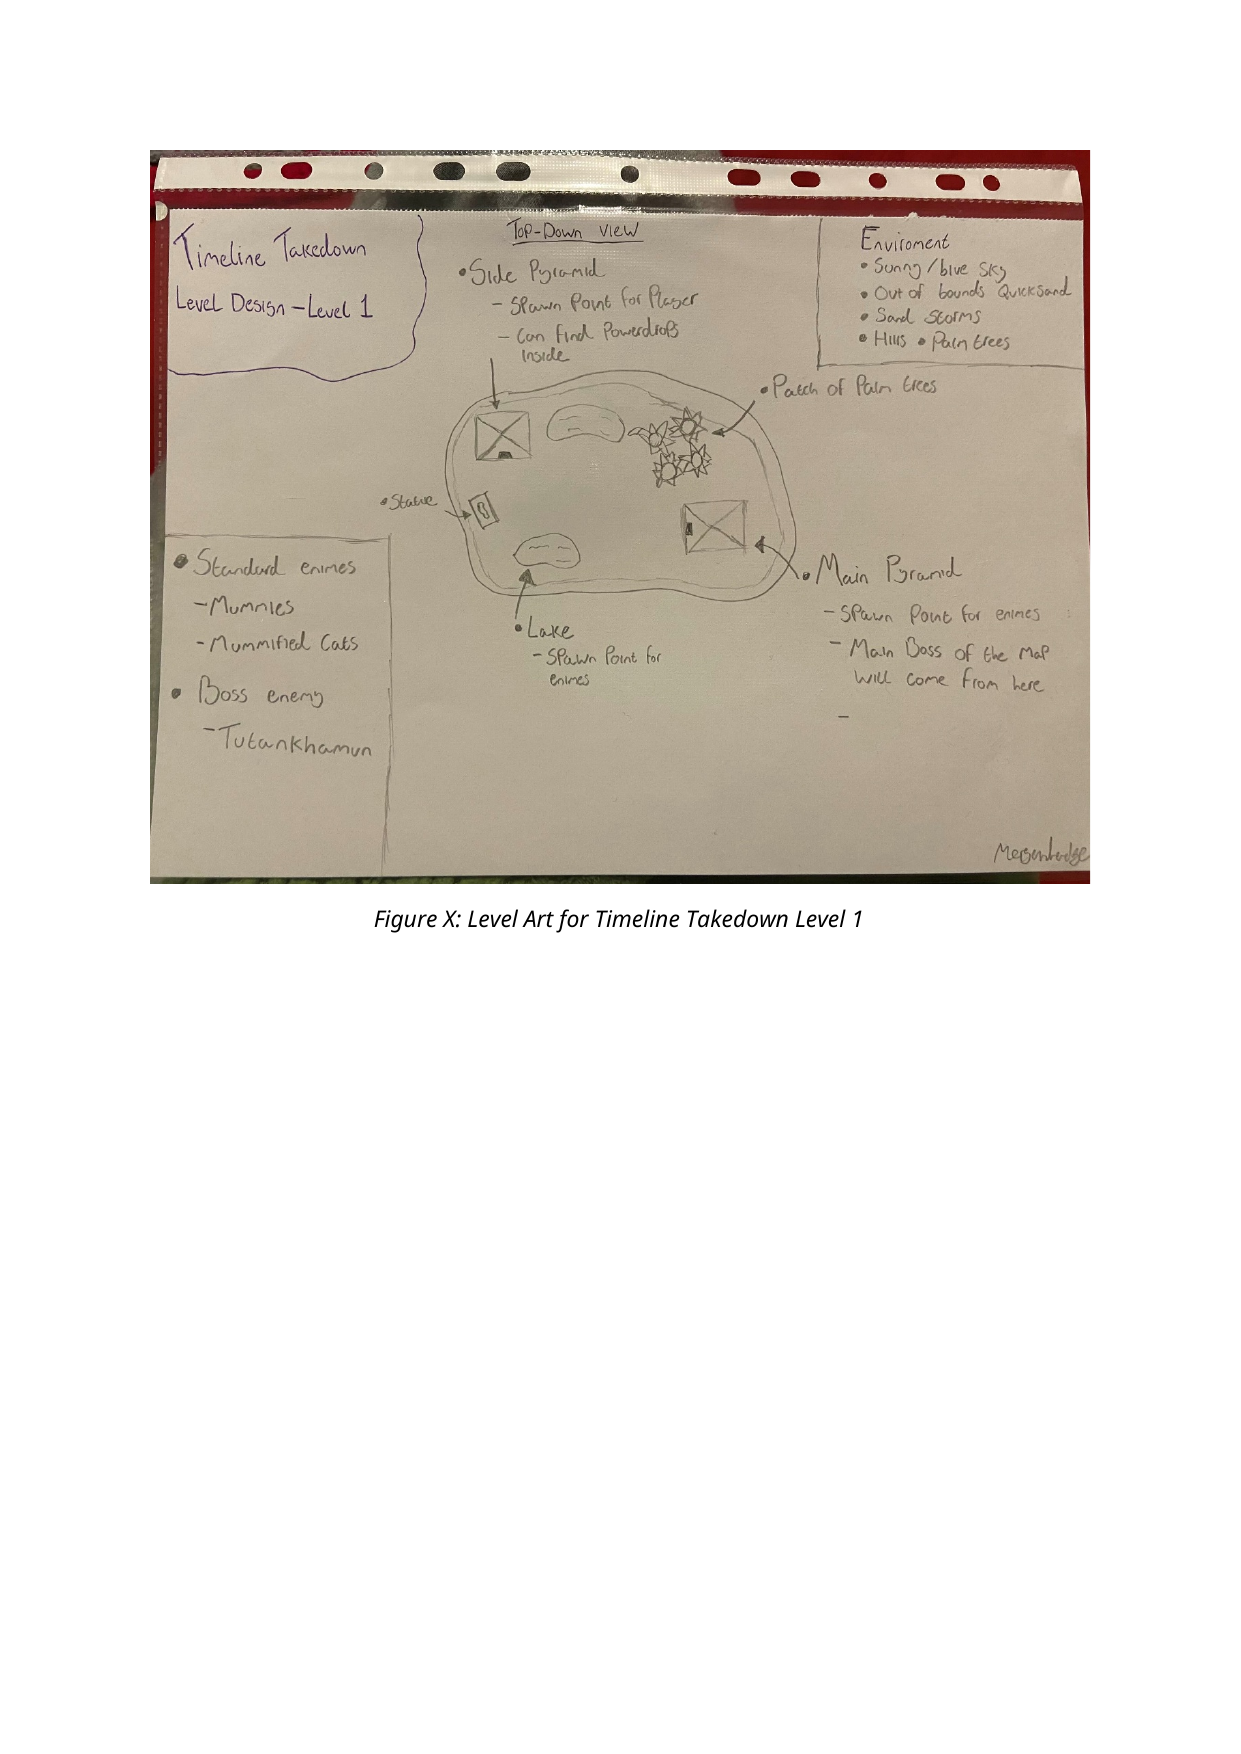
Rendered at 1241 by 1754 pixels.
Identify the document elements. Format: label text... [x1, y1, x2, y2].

picture [150, 150, 1091, 884]
text Figure X: Level Art for Timeline Takedown Level 1 [150, 902, 1090, 934]
